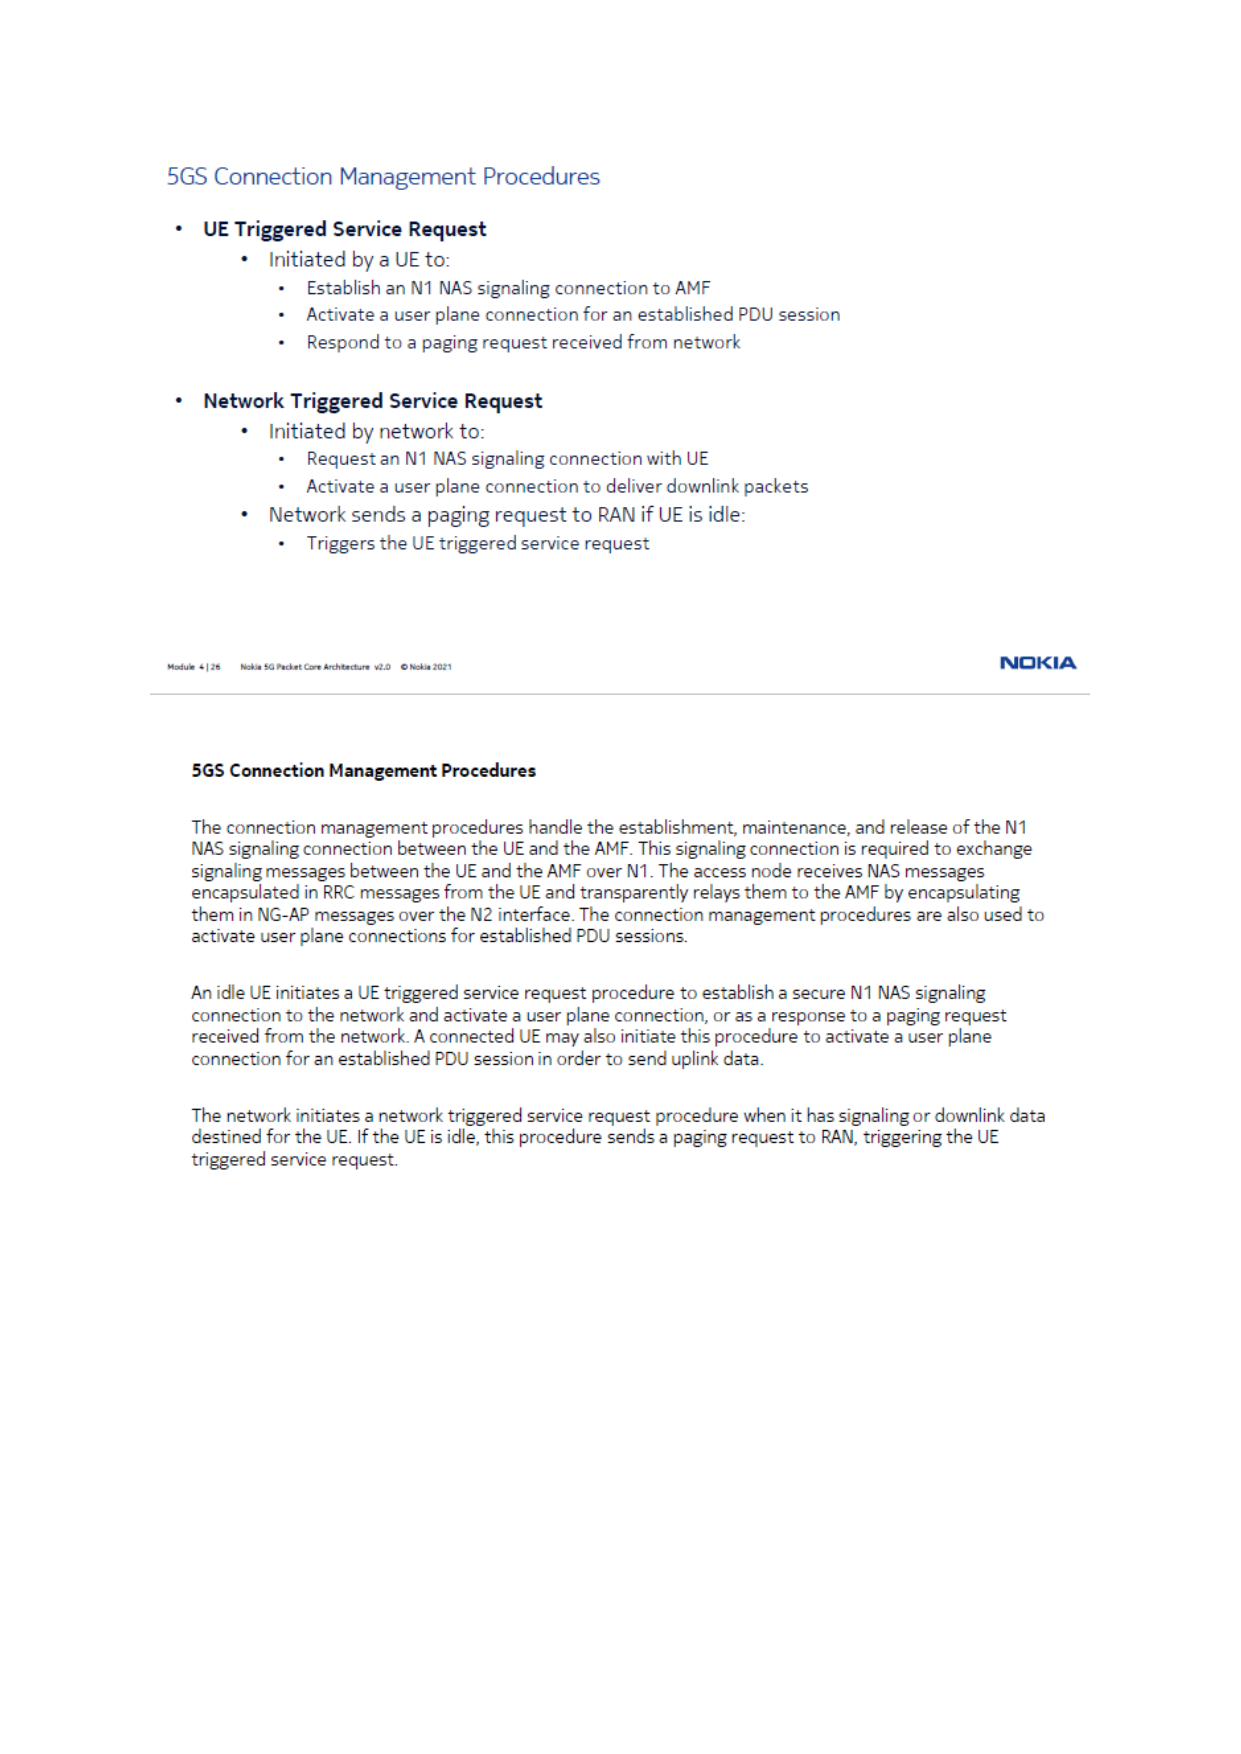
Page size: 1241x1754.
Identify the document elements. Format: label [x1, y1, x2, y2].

picture [150, 150, 1091, 1171]
